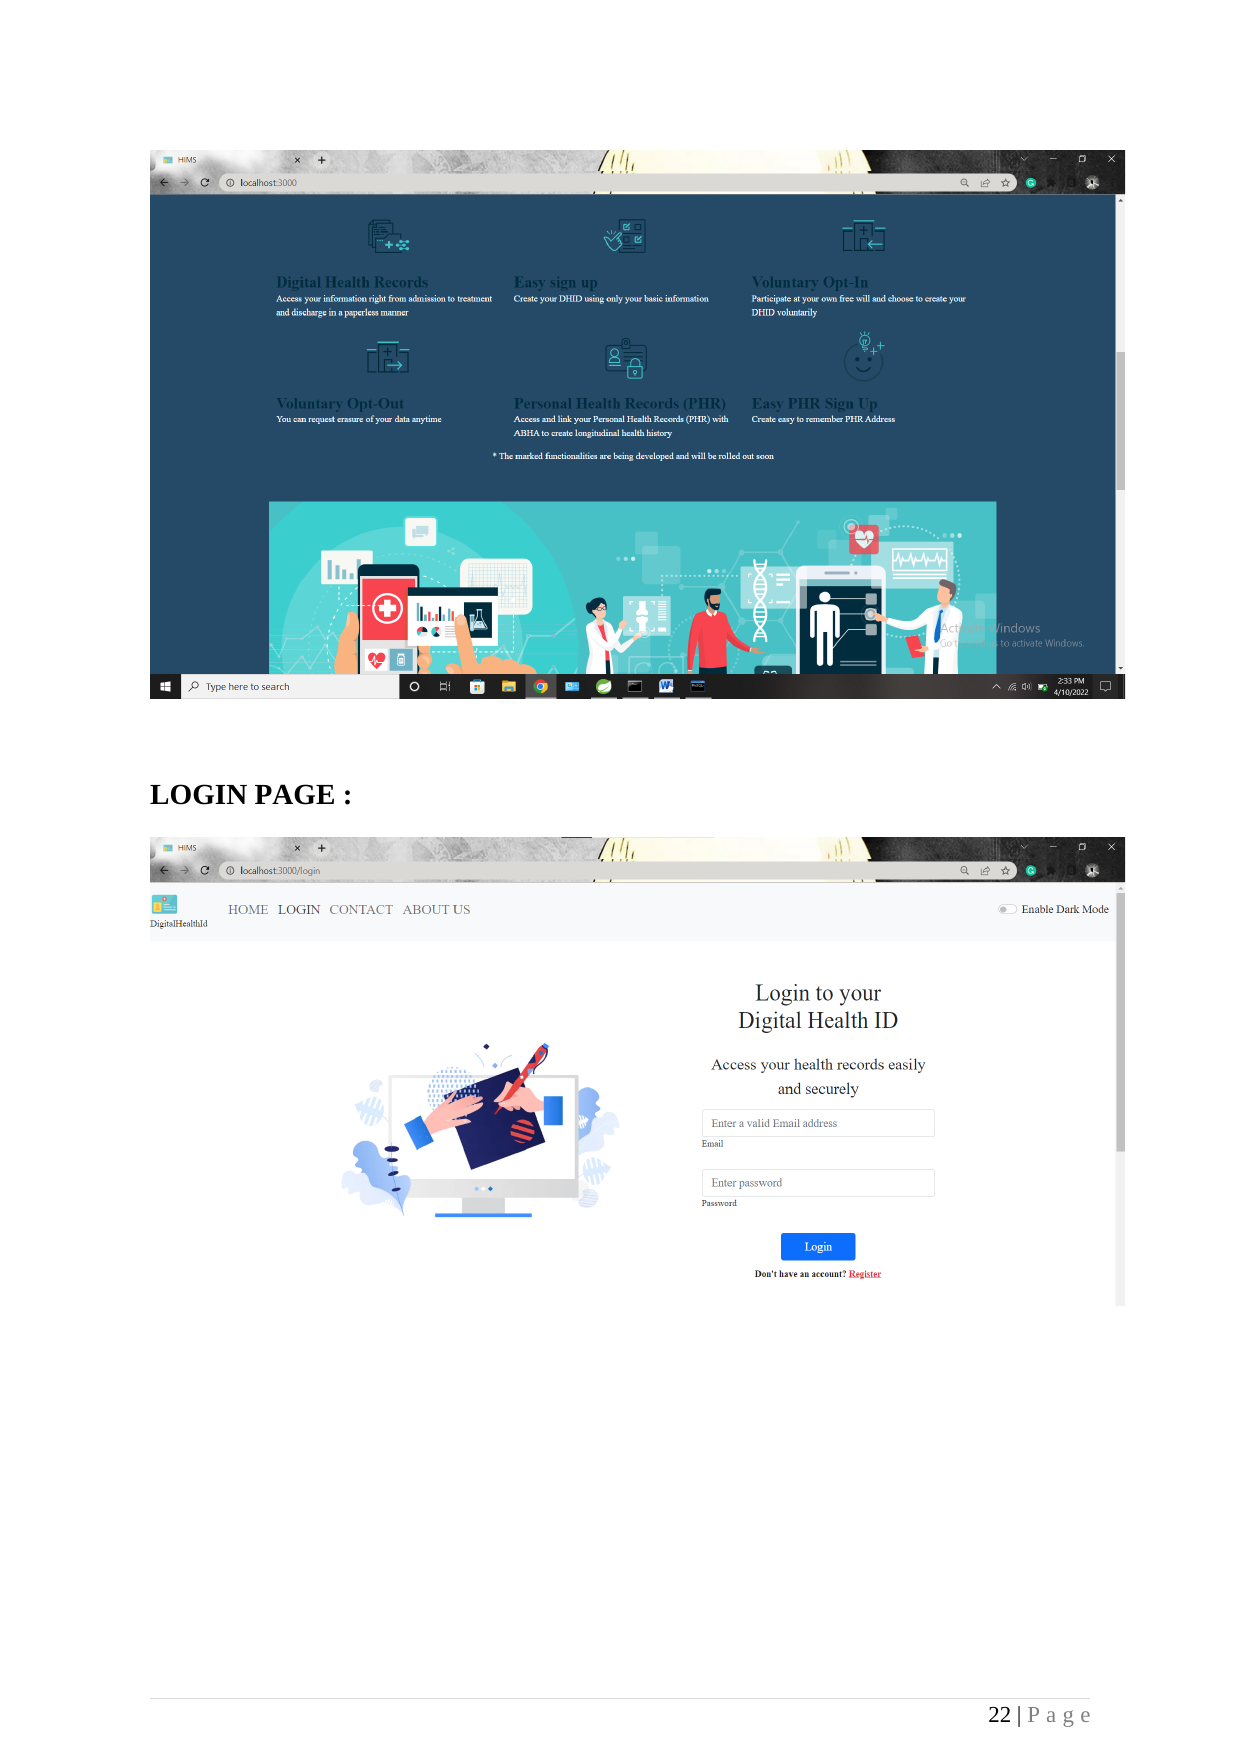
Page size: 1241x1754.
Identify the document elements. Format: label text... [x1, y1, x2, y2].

picture [150, 837, 1125, 1306]
text LOGIN PAGE : [150, 777, 1090, 811]
picture [150, 150, 1125, 699]
